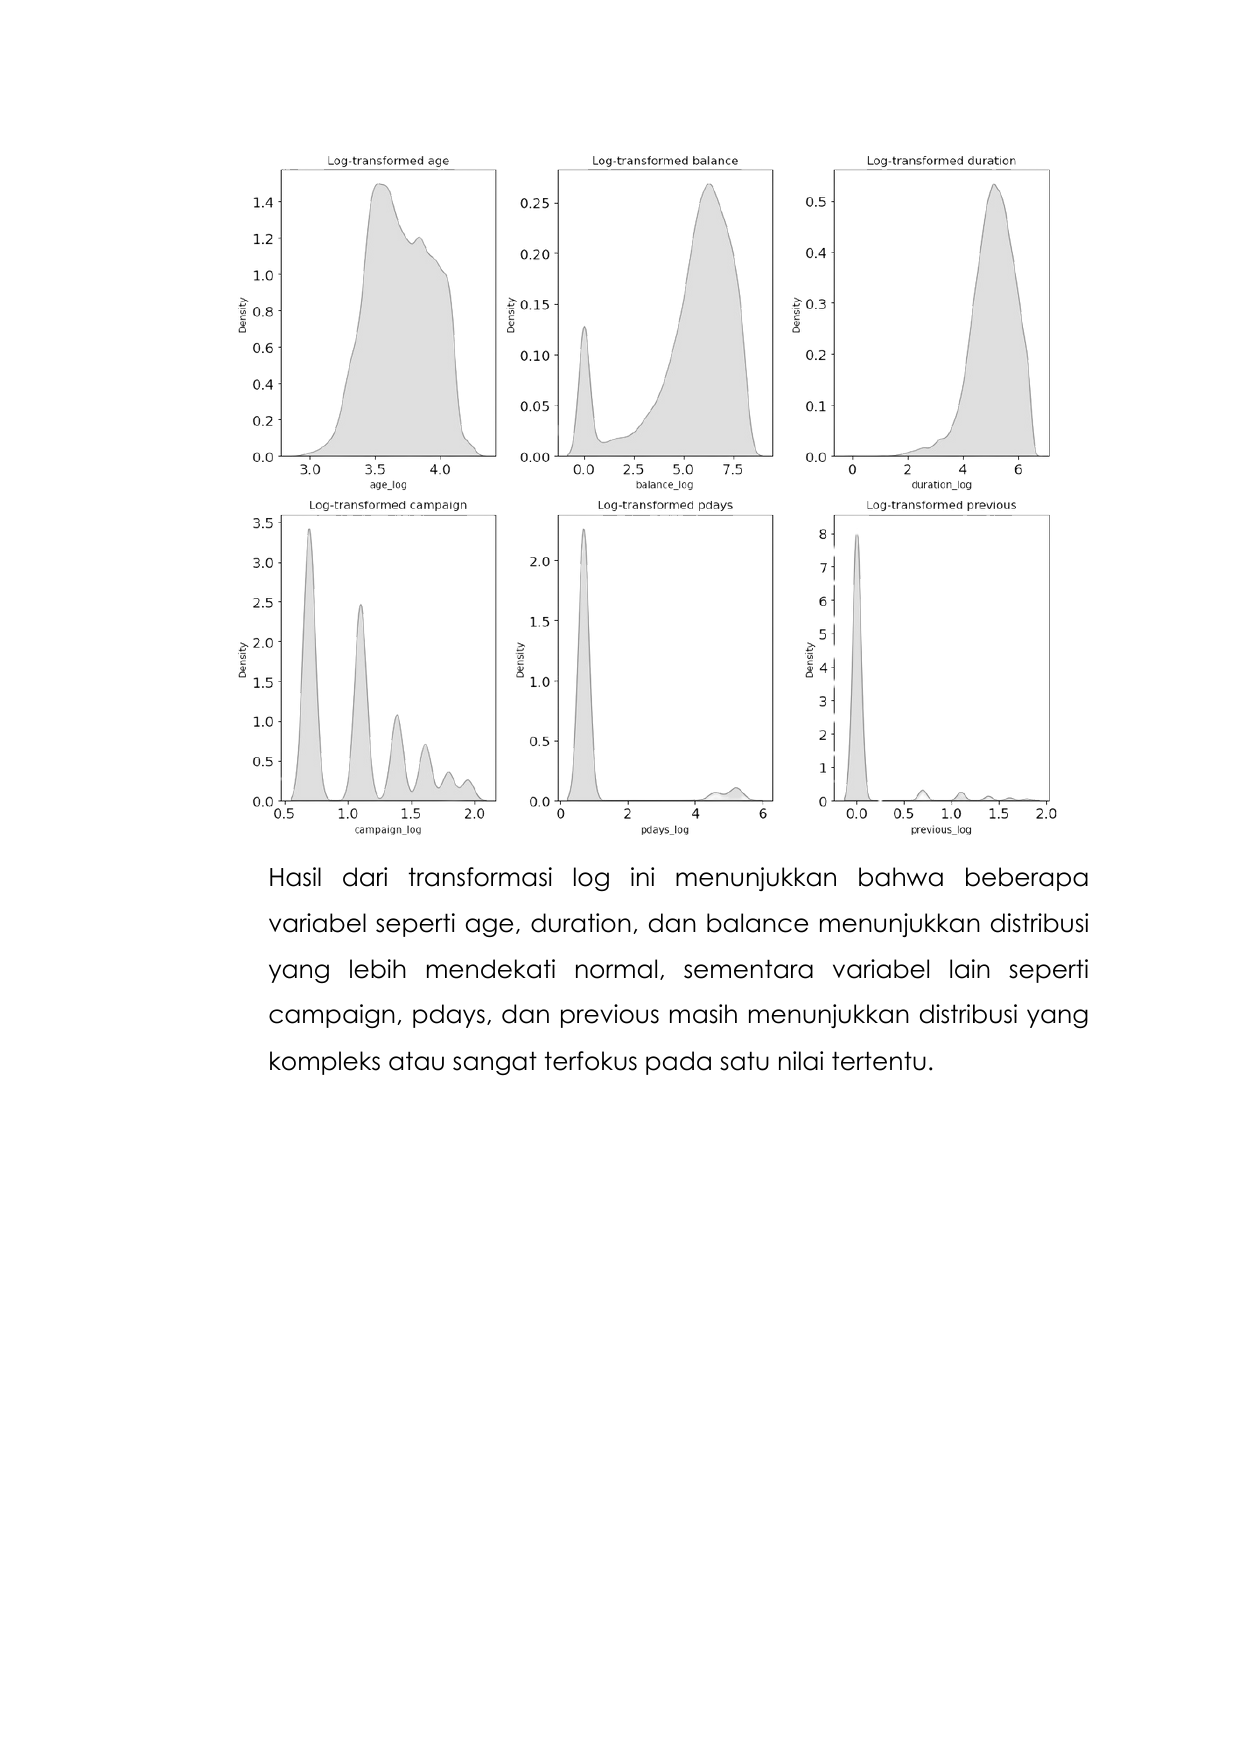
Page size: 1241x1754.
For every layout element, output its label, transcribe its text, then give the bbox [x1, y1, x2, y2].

text Hasil dari transformasi log ini menunjukkan bahwa beberapa variabel seperti age, duration, dan balance menunjukkan distribusi yang lebih mendekati normal, sementara variabel lain seperti campaign, pdays, dan previous masih menunjukkan distribusi yang kompleks atau sangat terfokus pada satu nilai tertentu. [268, 861, 1090, 1075]
picture [231, 150, 1064, 841]
